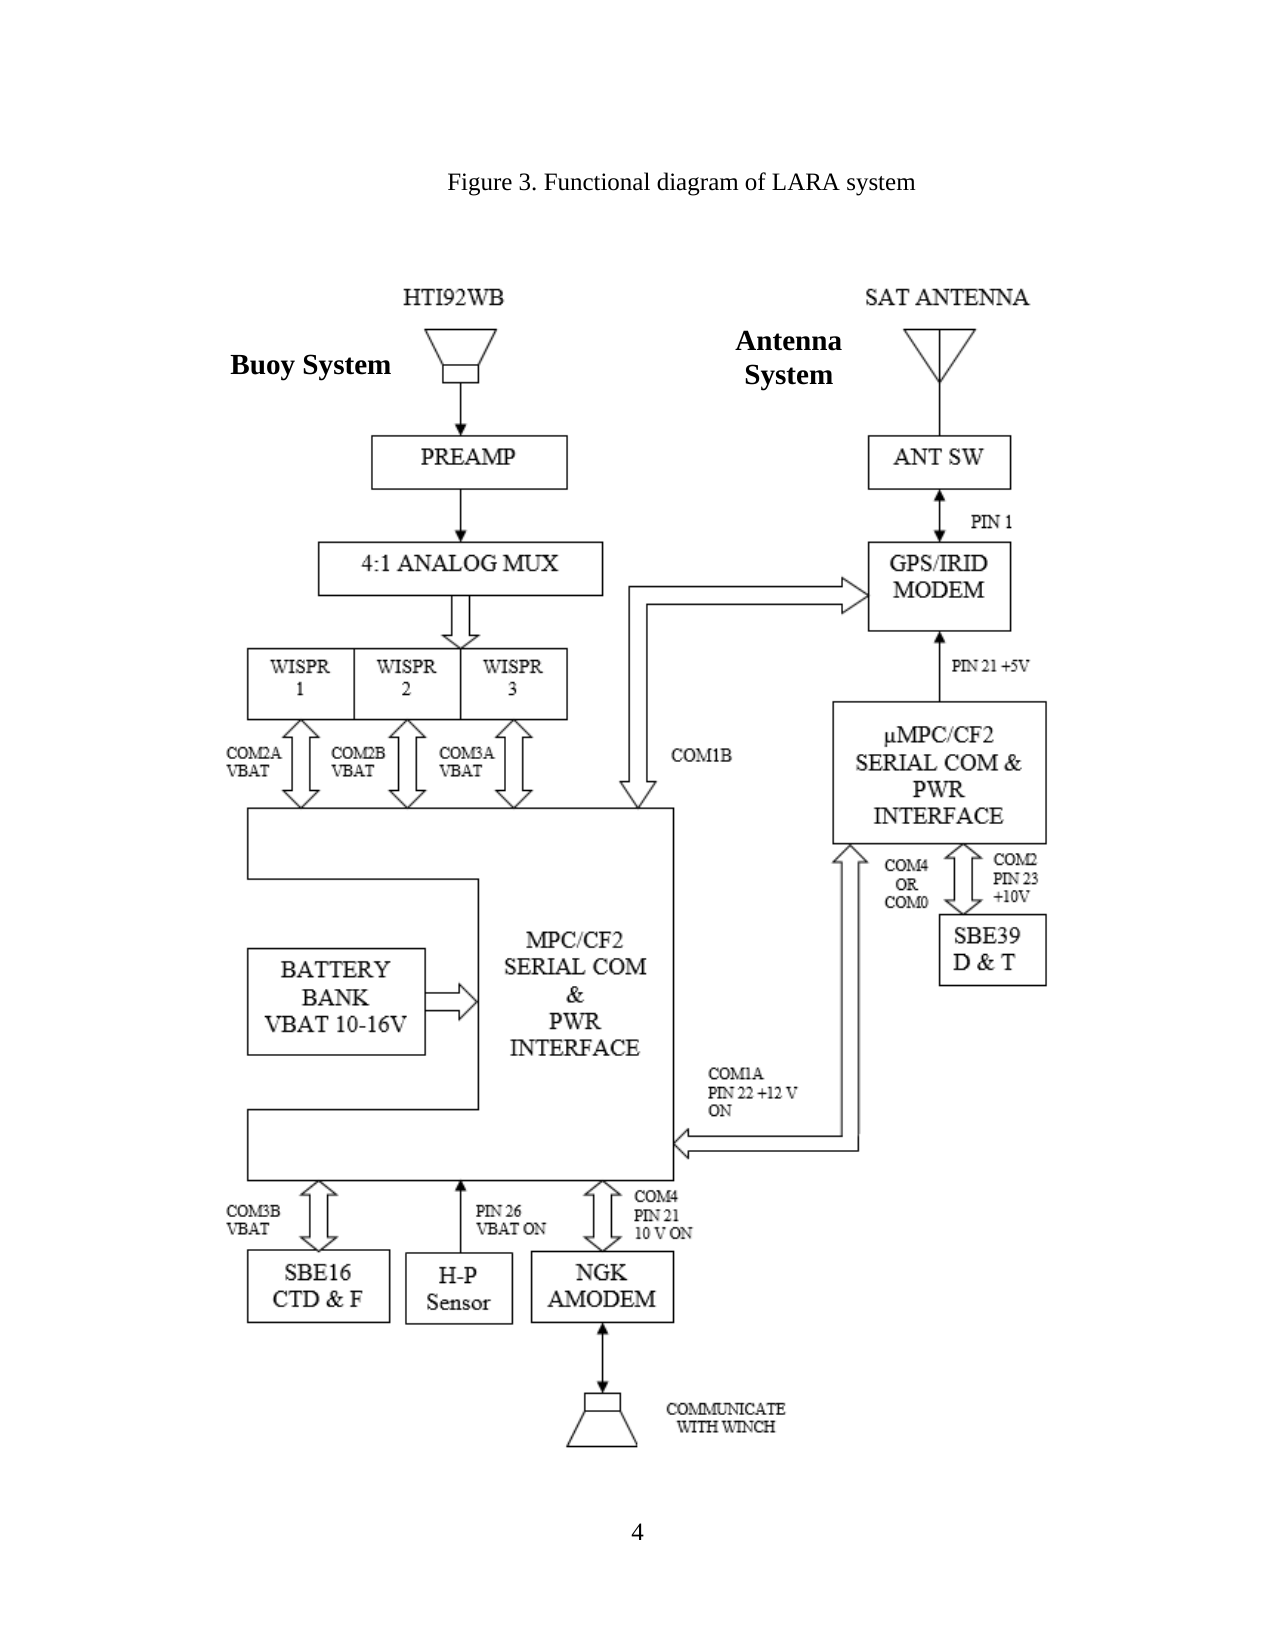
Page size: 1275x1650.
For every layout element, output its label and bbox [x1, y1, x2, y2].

picture [197, 265, 1084, 1480]
